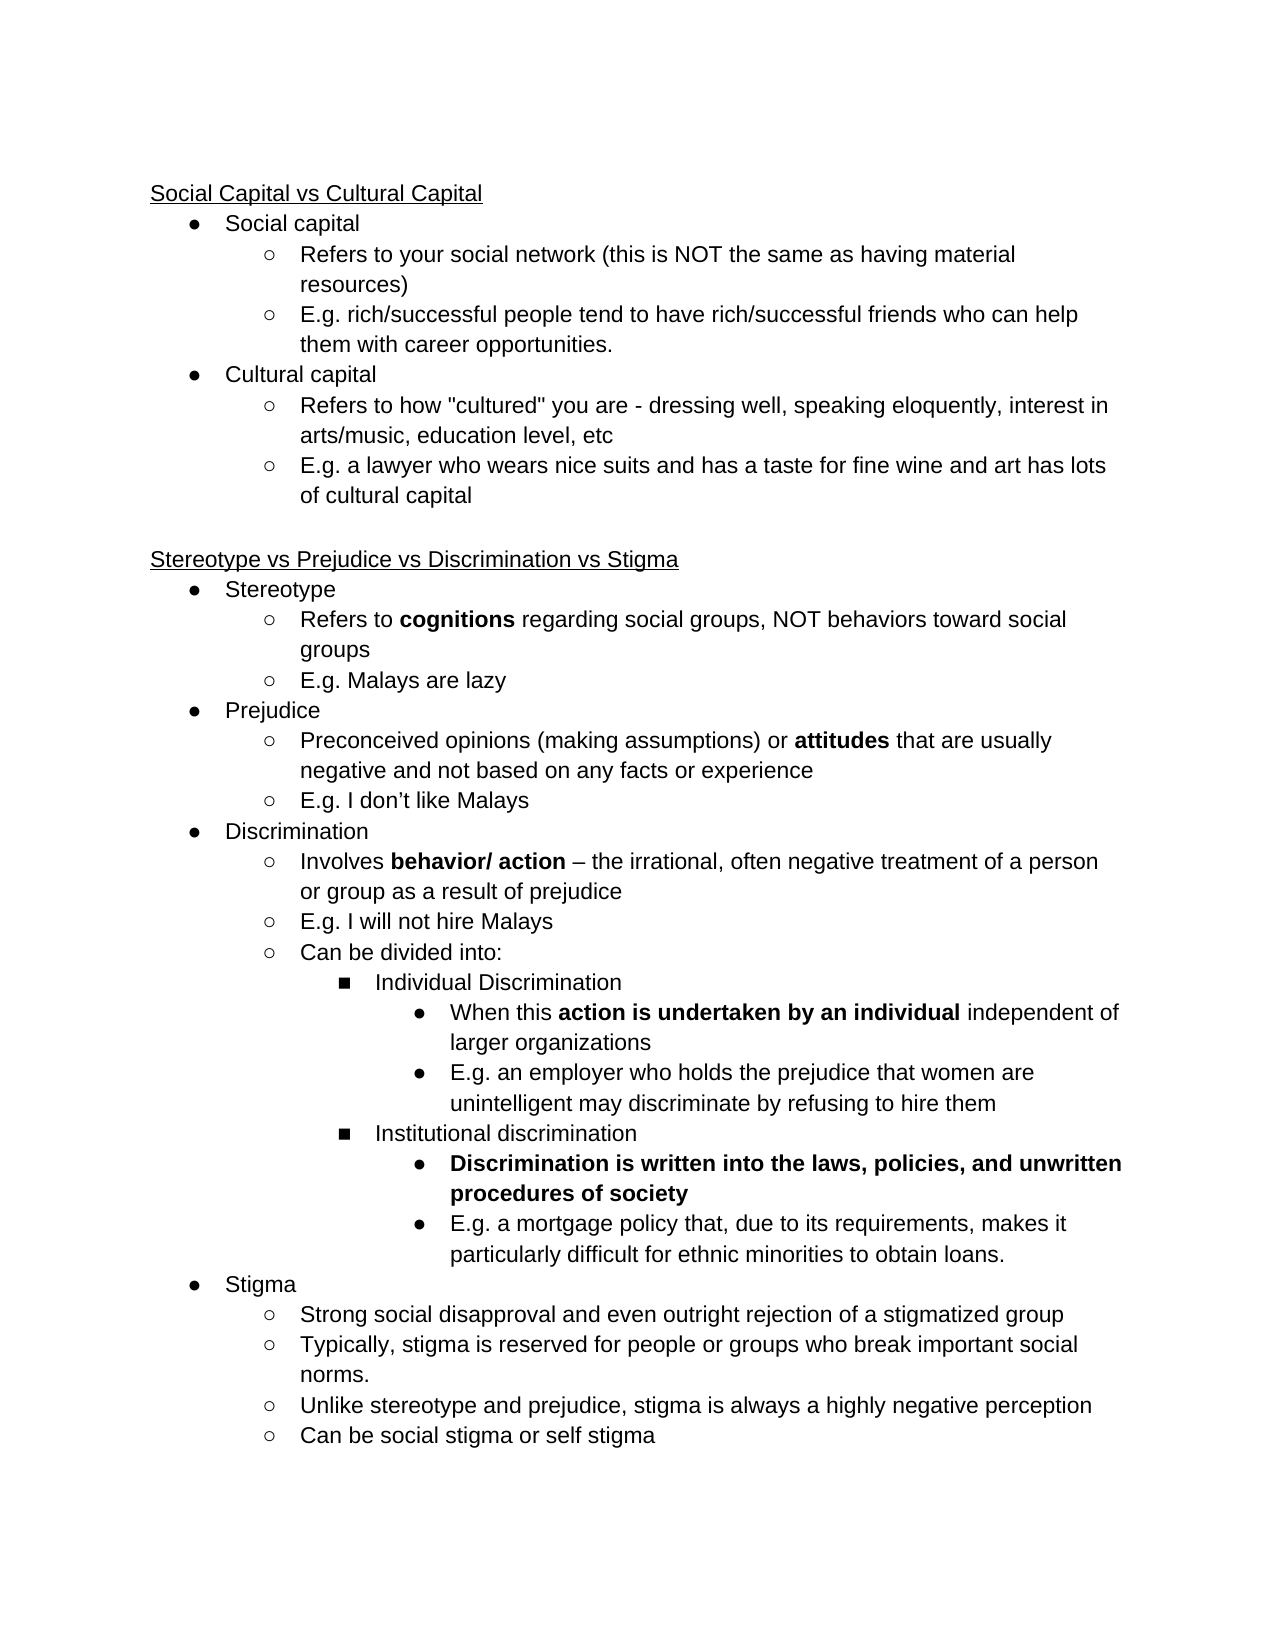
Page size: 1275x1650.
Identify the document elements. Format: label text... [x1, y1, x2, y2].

list E.g. I will not hire Malays [262, 908, 1125, 935]
list E.g. a mortgage policy that, due to its requirements, makes it particularly difficult for ethnic minorities to obtain loans. [412, 1210, 1125, 1267]
list Discrimination [187, 818, 1125, 844]
text Stereotype vs Prejudice vs Discrimination vs Stigma [150, 546, 1125, 572]
text Social Capital vs Cultural Capital [150, 180, 1125, 207]
list Individual Discrimination [337, 969, 1125, 995]
list When this action is undertaken by an individual independent of larger organizations [412, 999, 1125, 1056]
list E.g. rich/successful people tend to have rich/successful friends who can help them with career opportunities. [262, 301, 1125, 358]
list Institutional discrimination [337, 1120, 1125, 1146]
list E.g. an employer who holds the prejudice that women are unintelligent may discriminate by refusing to hire them [412, 1059, 1125, 1116]
list Cultural capital [187, 361, 1125, 388]
list Can be social stigma or self stigma [262, 1422, 1125, 1448]
list Stereotype [187, 576, 1125, 602]
list Strong social disapproval and even outright rejection of a stigmatized group [262, 1301, 1125, 1327]
list E.g. I don’t like Malays [262, 787, 1125, 814]
list Social capital [187, 210, 1125, 237]
list Refers to your social network (this is NOT the same as having material resources) [262, 241, 1125, 297]
list Involves behavior/ action – the irrational, often negative treatment of a person or group as a result of prejudice [262, 848, 1125, 904]
list Typically, stigma is reserved for people or groups who break important social norms. [262, 1331, 1125, 1388]
list Discrimination is written into the laws, policies, and unwritten procedures of society [412, 1150, 1125, 1207]
list Refers to cognitions regarding social groups, NOT behaviors toward social groups [262, 606, 1125, 663]
list Prejudice [187, 697, 1125, 723]
list Can be divided into: [262, 938, 1125, 965]
list Preconceived opinions (making assumptions) or attitudes that are usually negative and not based on any facts or experience [262, 727, 1125, 784]
list E.g. a lawyer who wears nice suits and has a taste for fine wine and art has lots of cultural capital [262, 452, 1125, 509]
list Stigma [187, 1271, 1125, 1297]
list E.g. Malays are lazy [262, 667, 1125, 693]
list Refers to how "cultured" you are - dressing well, speaking eloquently, interest in arts/music, education level, etc [262, 392, 1125, 448]
list Unlike stereotype and prejudice, stigma is always a highly negative perception [262, 1392, 1125, 1418]
